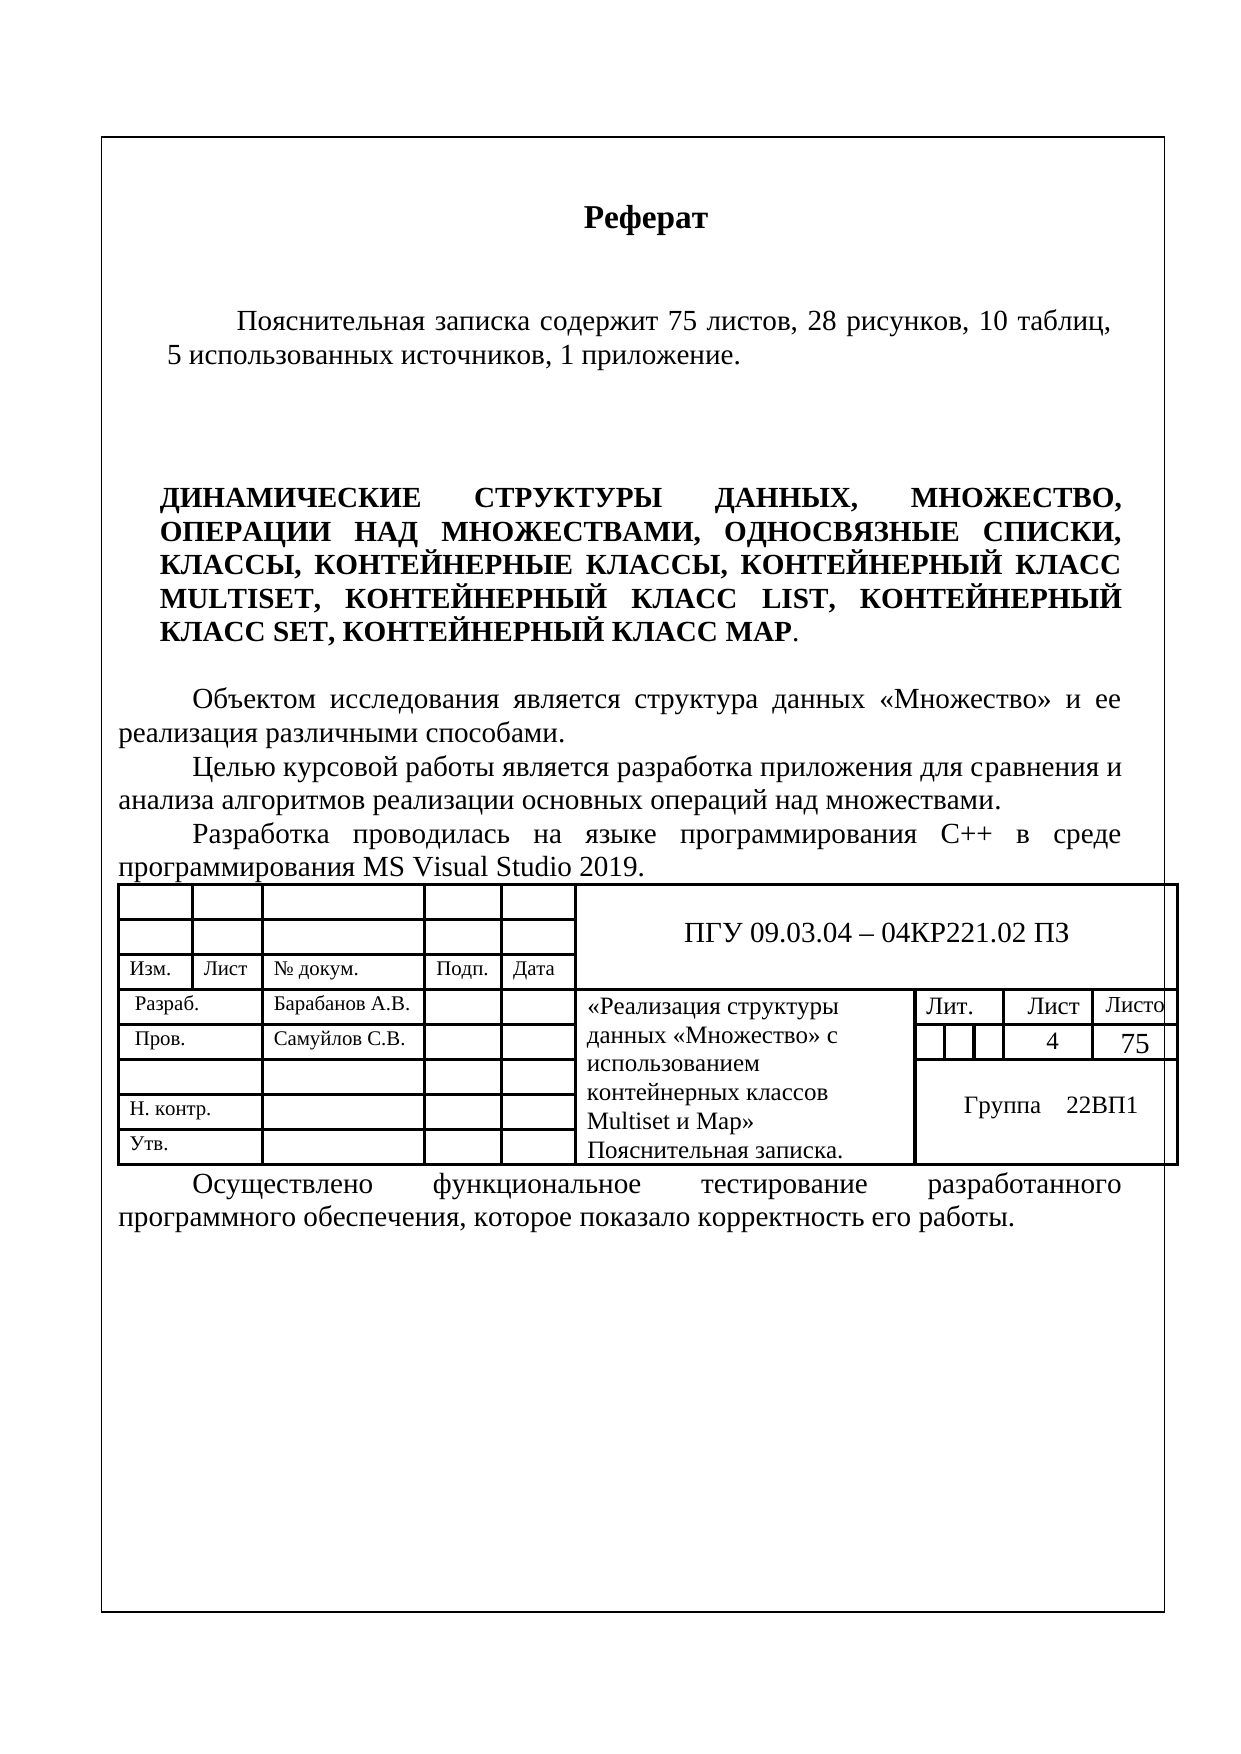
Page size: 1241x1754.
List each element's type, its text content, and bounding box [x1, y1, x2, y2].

table_header [120, 886, 191, 918]
table_cell Н. контр. [120, 1096, 261, 1128]
table_cell № докум. [264, 956, 423, 988]
table_cell Лист [1005, 991, 1091, 1023]
table_cell Листт [194, 956, 261, 988]
table_cell [503, 1026, 574, 1058]
table_cell [264, 1131, 423, 1163]
table_cell 4 [1005, 1026, 1091, 1058]
table_cell «Реализация структуры данных «Множество» с использованием контейнерных классов Multiset и Map» Пояснительная записка. [577, 991, 913, 1163]
text Осуществлено функциональное тестирование разработанного программного обеспечения, которое показало корректность его работы. [118, 1166, 1122, 1233]
table_header [194, 886, 261, 918]
table_cell Подп. [426, 956, 500, 988]
table_cell [426, 921, 500, 953]
table_cell [426, 991, 500, 1023]
table_cell Группа 22ВП1 [917, 1061, 1176, 1163]
table_cell [503, 1096, 574, 1128]
text ДИНАМИЧЕСКИЕ СТРУКТУРЫ ДАННЫХ, МНОЖЕСТВО, ОПЕРАЦИИ НАД МНОЖЕСТВАМИ, ОДНОСВЯЗНЫЕ СПИСКИ, КЛАССЫ, КОНТЕЙНЕРНЫЕ КЛАССЫ, КОНТЕЙНЕРНЫЙ КЛАСС MULTISET, КОНТЕЙНЕРНЫЙ КЛАСС LIST, КОНТЕЙНЕРНЫЙ КЛАСС SET, КОНТЕЙНЕРНЫЙ КЛАСС MAP. [159, 480, 1122, 648]
table_cell Барабанов А.В. [264, 991, 423, 1023]
table_cell [426, 1131, 500, 1163]
table_header [503, 886, 574, 918]
table_cell Дата [503, 956, 574, 988]
text Объектом исследования является структура данных «Множество» и ее реализация различными способами. [118, 682, 1122, 749]
table_cell [976, 1026, 1002, 1058]
table_cell [426, 1096, 500, 1128]
text Реферат [169, 197, 1122, 236]
table_header [426, 886, 500, 918]
table_cell [264, 1061, 423, 1093]
table_cell Пров. [120, 1026, 261, 1058]
table_cell [426, 1061, 500, 1093]
text Разработка проводилась на языке программирования С++ в среде программирования MS Visual Studio 2019. [118, 816, 1122, 883]
table_cell Самуйлов С.В. [264, 1026, 423, 1058]
table_cell [946, 1026, 972, 1058]
text Целью курсовой работы является разработка приложения для сравнения и анализа алгоритмов реализации основных операций над множествами. [118, 749, 1122, 816]
table_cell [264, 1096, 423, 1128]
table_cell [120, 1061, 261, 1093]
table_cell Лит. [917, 991, 1002, 1023]
table_cell 75 [1094, 1026, 1176, 1058]
table_cell [426, 1026, 500, 1058]
table_header ПГУ 09.03.04 – 04КР221.02 ПЗ [577, 886, 1176, 988]
table_cell [503, 1131, 574, 1163]
table_cell [503, 921, 574, 953]
text Пояснительная записка содержит 75 листов, 28 рисунков, 10 таблиц, 5 использованных источников, 1 приложение. [159, 303, 1122, 370]
table_cell [120, 921, 191, 953]
table_cell [264, 921, 423, 953]
table_cell [194, 921, 261, 953]
table_cell Изм. [120, 956, 191, 988]
table_cell Разраб. [120, 991, 261, 1023]
table_cell Листов [1094, 991, 1176, 1023]
table_cell [503, 991, 574, 1023]
table_cell [917, 1026, 943, 1058]
table_header [264, 886, 423, 918]
table_cell [503, 1061, 574, 1093]
table_cell Утв. [120, 1131, 261, 1163]
